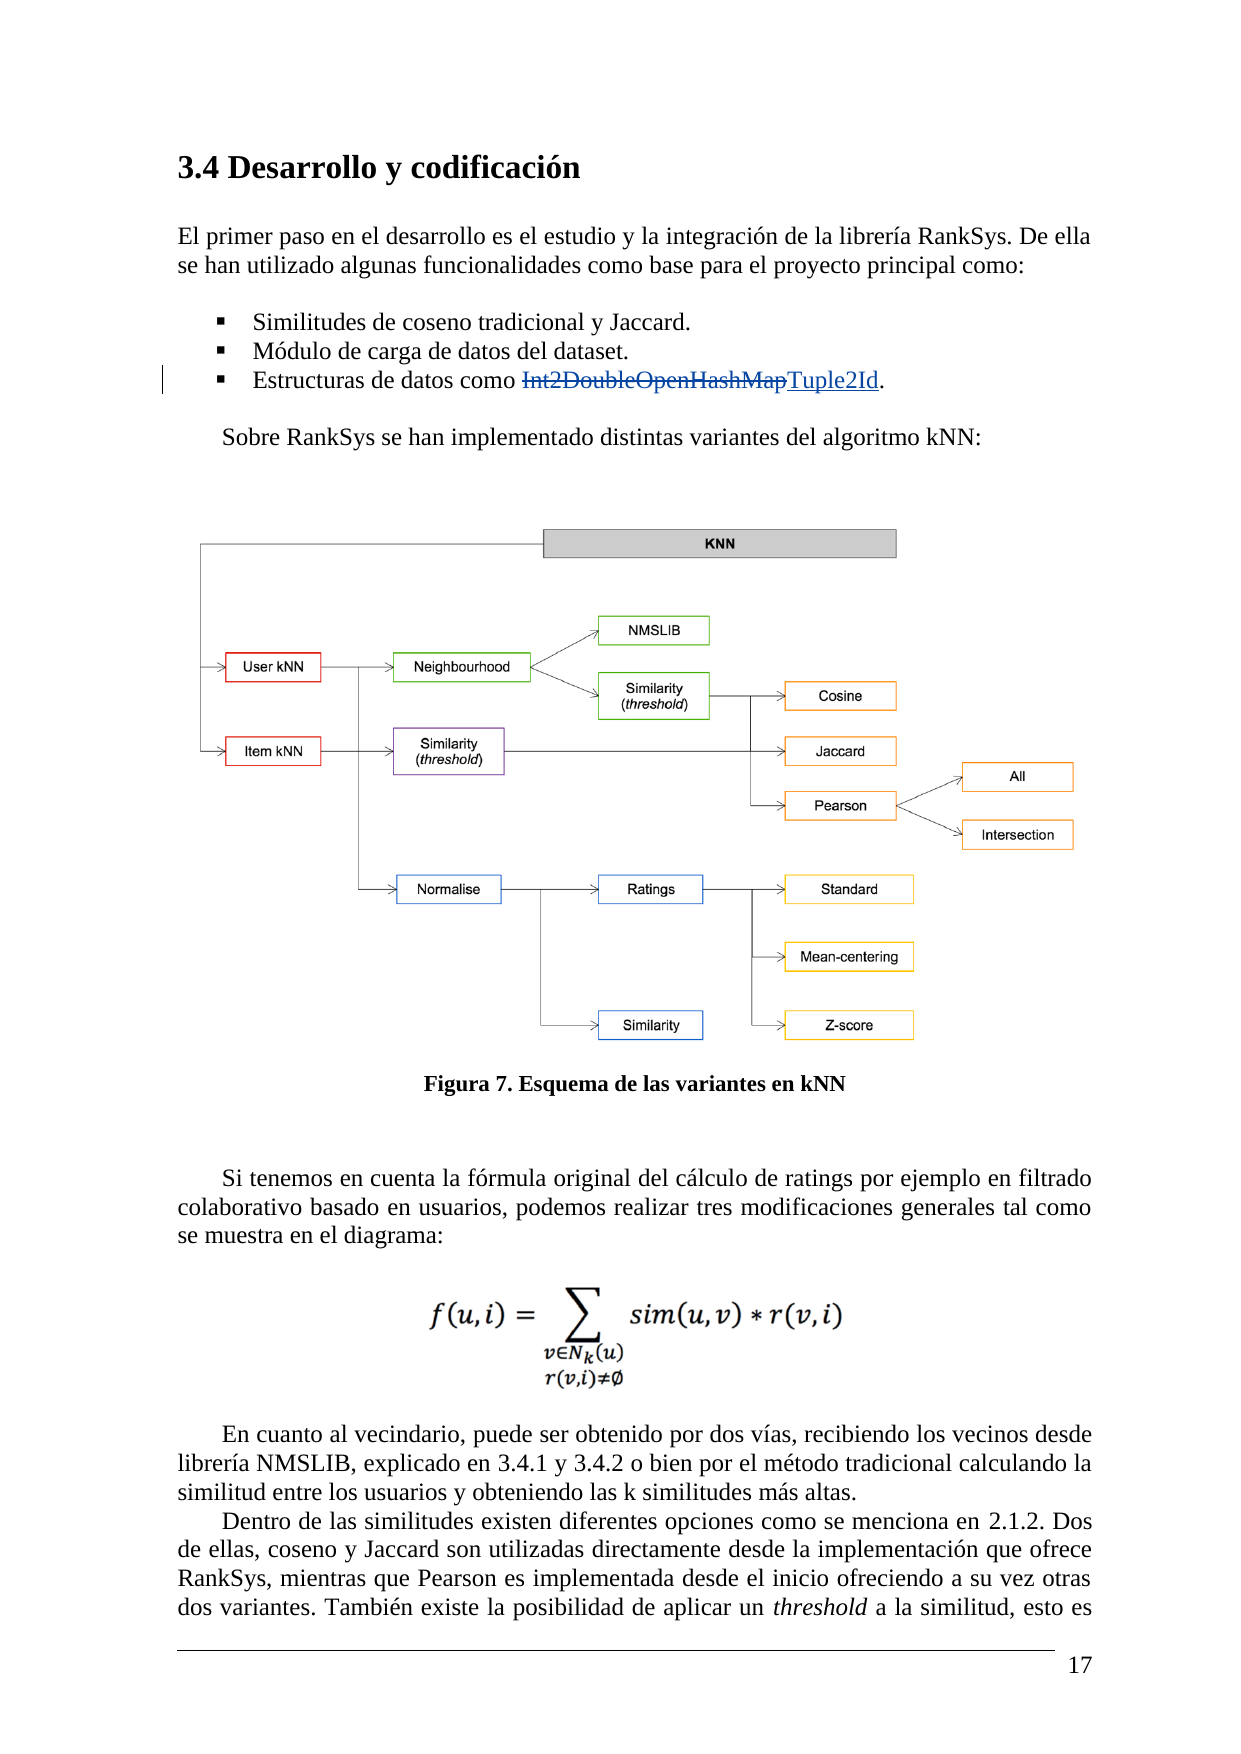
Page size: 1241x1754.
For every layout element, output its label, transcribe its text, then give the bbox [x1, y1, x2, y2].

picture [425, 1277, 845, 1391]
text El primer paso en el desarrollo es el estudio y la integración de la librería RankSys. De ella se han utilizado algunas funcionalidades como base para el proyecto principal como: [177, 221, 1092, 278]
subtitle Desarrollo y codificación [177, 148, 1092, 186]
text Si tenemos en cuenta la fórmula original del cálculo de ratings por ejemplo en filtrado colaborativo basado en usuarios, podemos realizar tres modificaciones generales tal como se muestra en el diagrama: [177, 1163, 1092, 1249]
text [177, 1506, 1092, 1621]
text En cuanto al vecindario, puede ser obtenido por dos vías, recibiendo los vecinos desde librería NMSLIB, explicado en 3.4.1 y 3.4.2 o bien por el método tradicional calculando la similitud entre los usuarios y obteniendo las k similitudes más altas. [177, 1419, 1092, 1506]
list Similitudes de coseno tradicional y Jaccard. [215, 307, 1092, 336]
picture [177, 508, 1093, 1058]
list Estructuras de datos como . [215, 365, 1092, 393]
text Sobre RankSys se han implementado distintas variantes del algoritmo kNN: [177, 422, 1092, 451]
list Módulo de carga de datos del dataset. [215, 336, 1092, 365]
